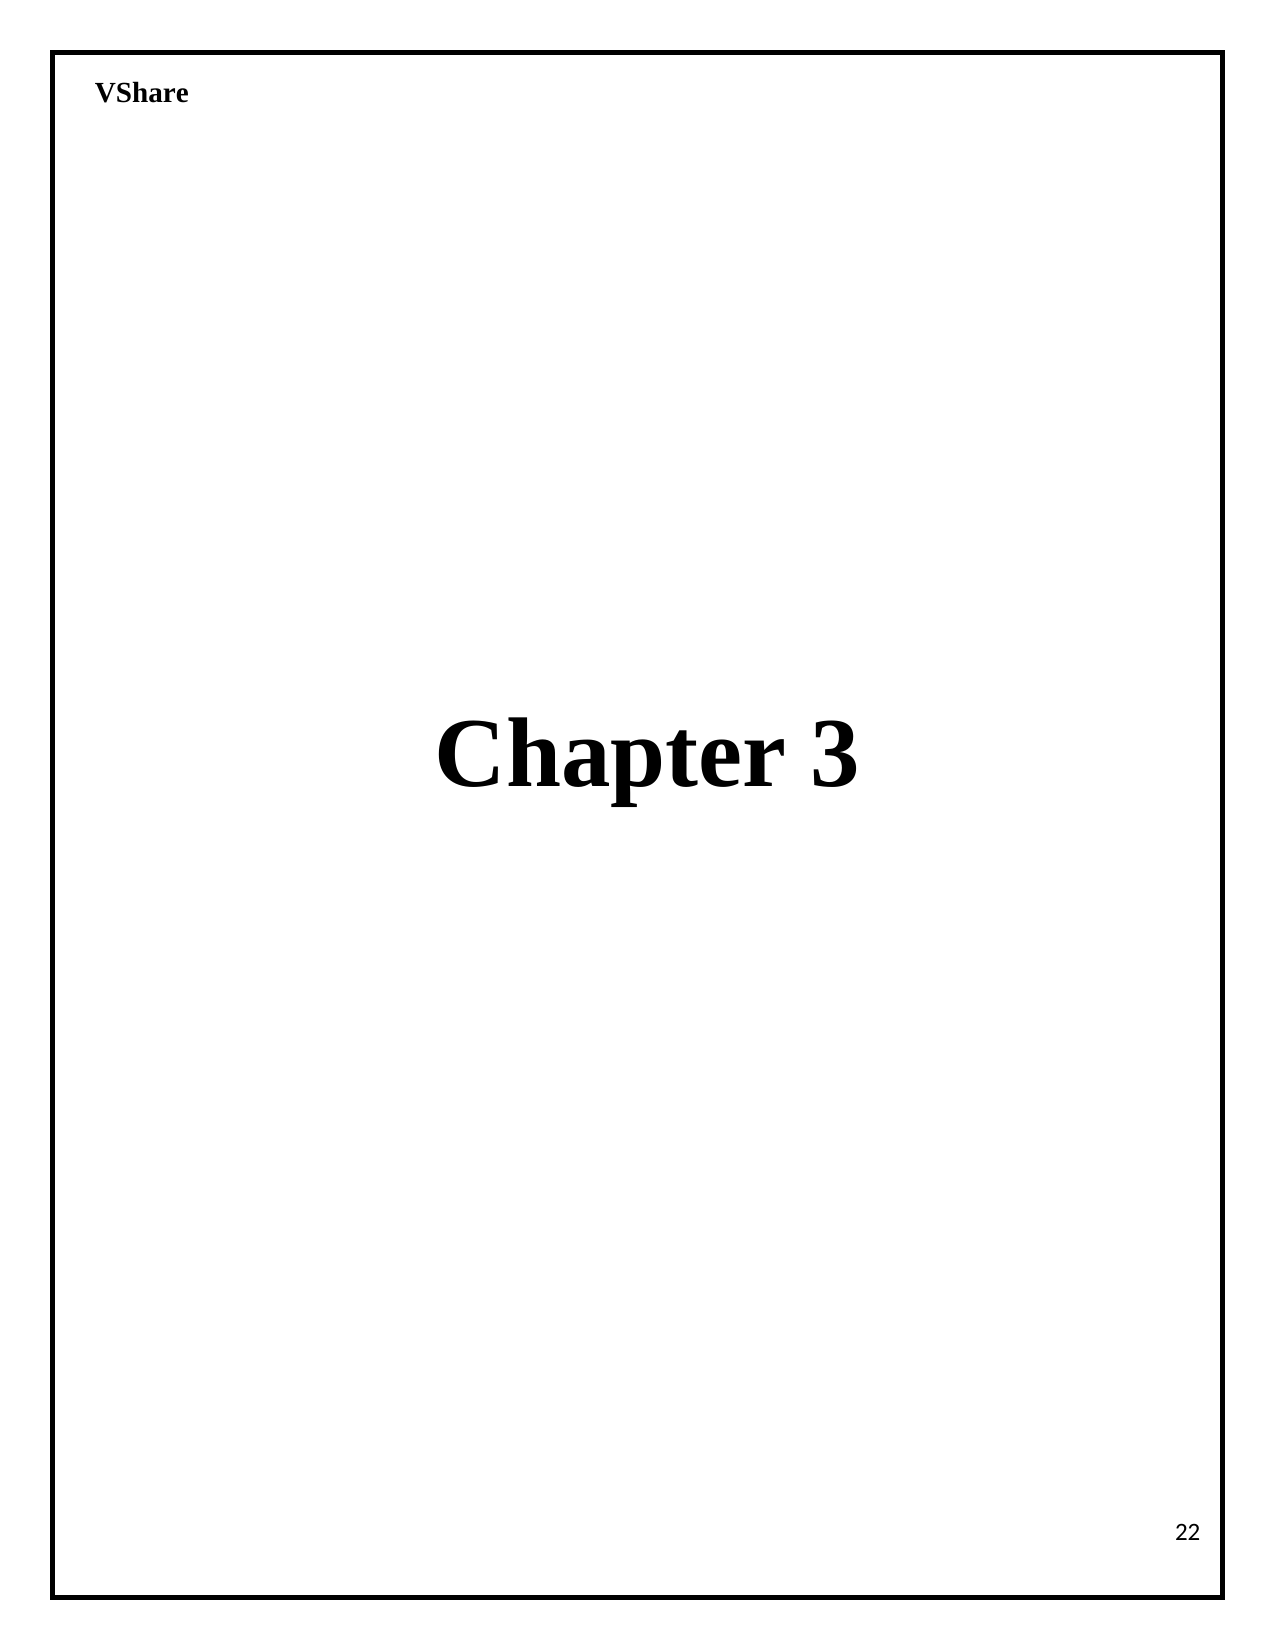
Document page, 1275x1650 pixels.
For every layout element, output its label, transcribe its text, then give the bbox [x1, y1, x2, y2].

text Chapter 3 [94, 694, 1200, 808]
